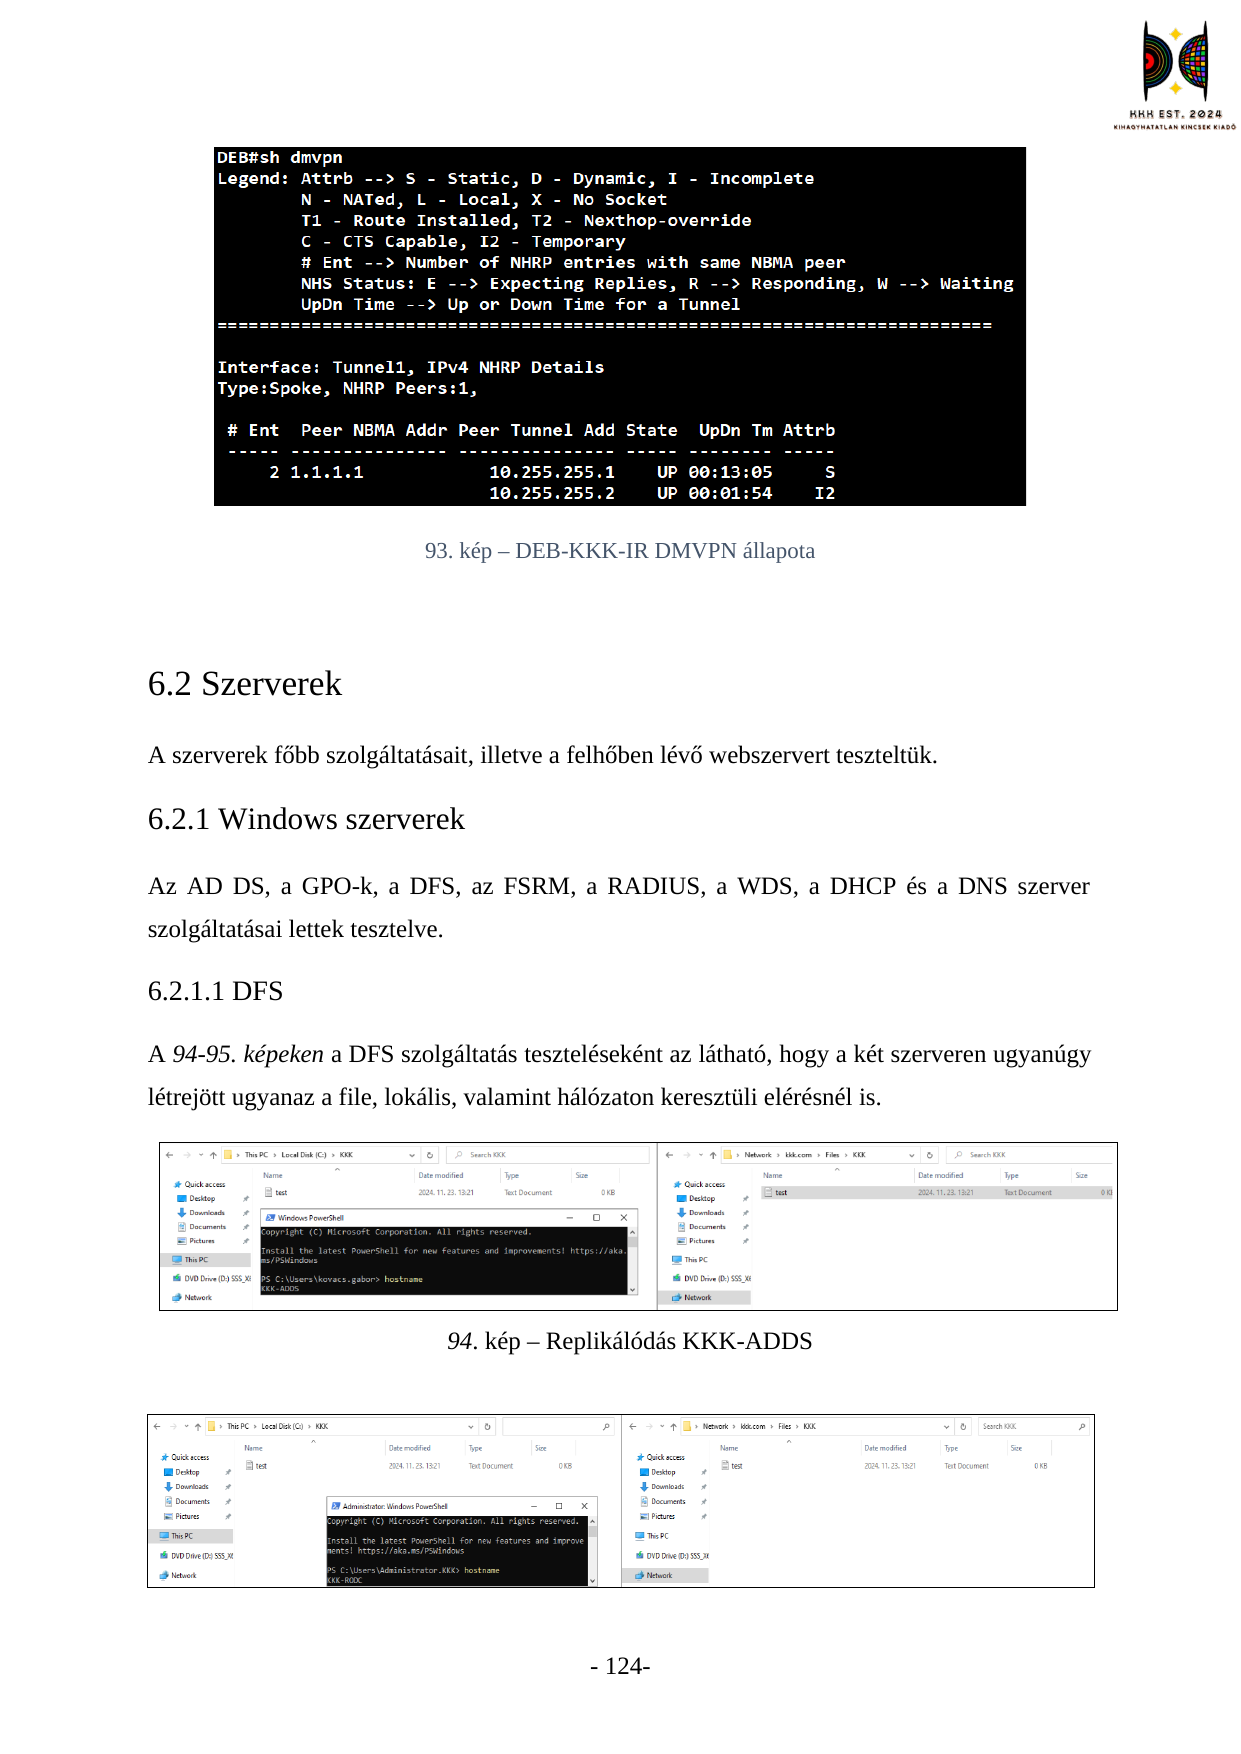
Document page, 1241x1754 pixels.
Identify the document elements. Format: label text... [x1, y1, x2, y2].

text A szerverek főbb szolgáltatásait, illetve a felhőben lévő webszervert teszteltük. [148, 740, 1093, 769]
picture [148, 1415, 1094, 1587]
picture [160, 1143, 1113, 1310]
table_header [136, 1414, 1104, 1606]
text 6.2 Szerverek [148, 662, 1093, 703]
text A 94-95. képeken a DFS szolgáltatás teszteléseként az látható, hogy a két szerveren ugyanúgy létrejött ugyanaz a file, lokális, valamint hálózaton keresztüli elérésnél is. [148, 1039, 1093, 1111]
picture [214, 147, 1027, 506]
picture [1105, 9, 1241, 135]
text 6.2.1 Windows szerverek [148, 800, 1093, 836]
text 6.2.1.1 DFS [148, 974, 1093, 1006]
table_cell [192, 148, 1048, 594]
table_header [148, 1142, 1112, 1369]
text Az AD DS, a GPO-k, a DFS, az FSRM, a RADIUS, a WDS, a DHCP és a DNS szerver szolgáltatásai lettek tesztelve. [148, 871, 1093, 943]
